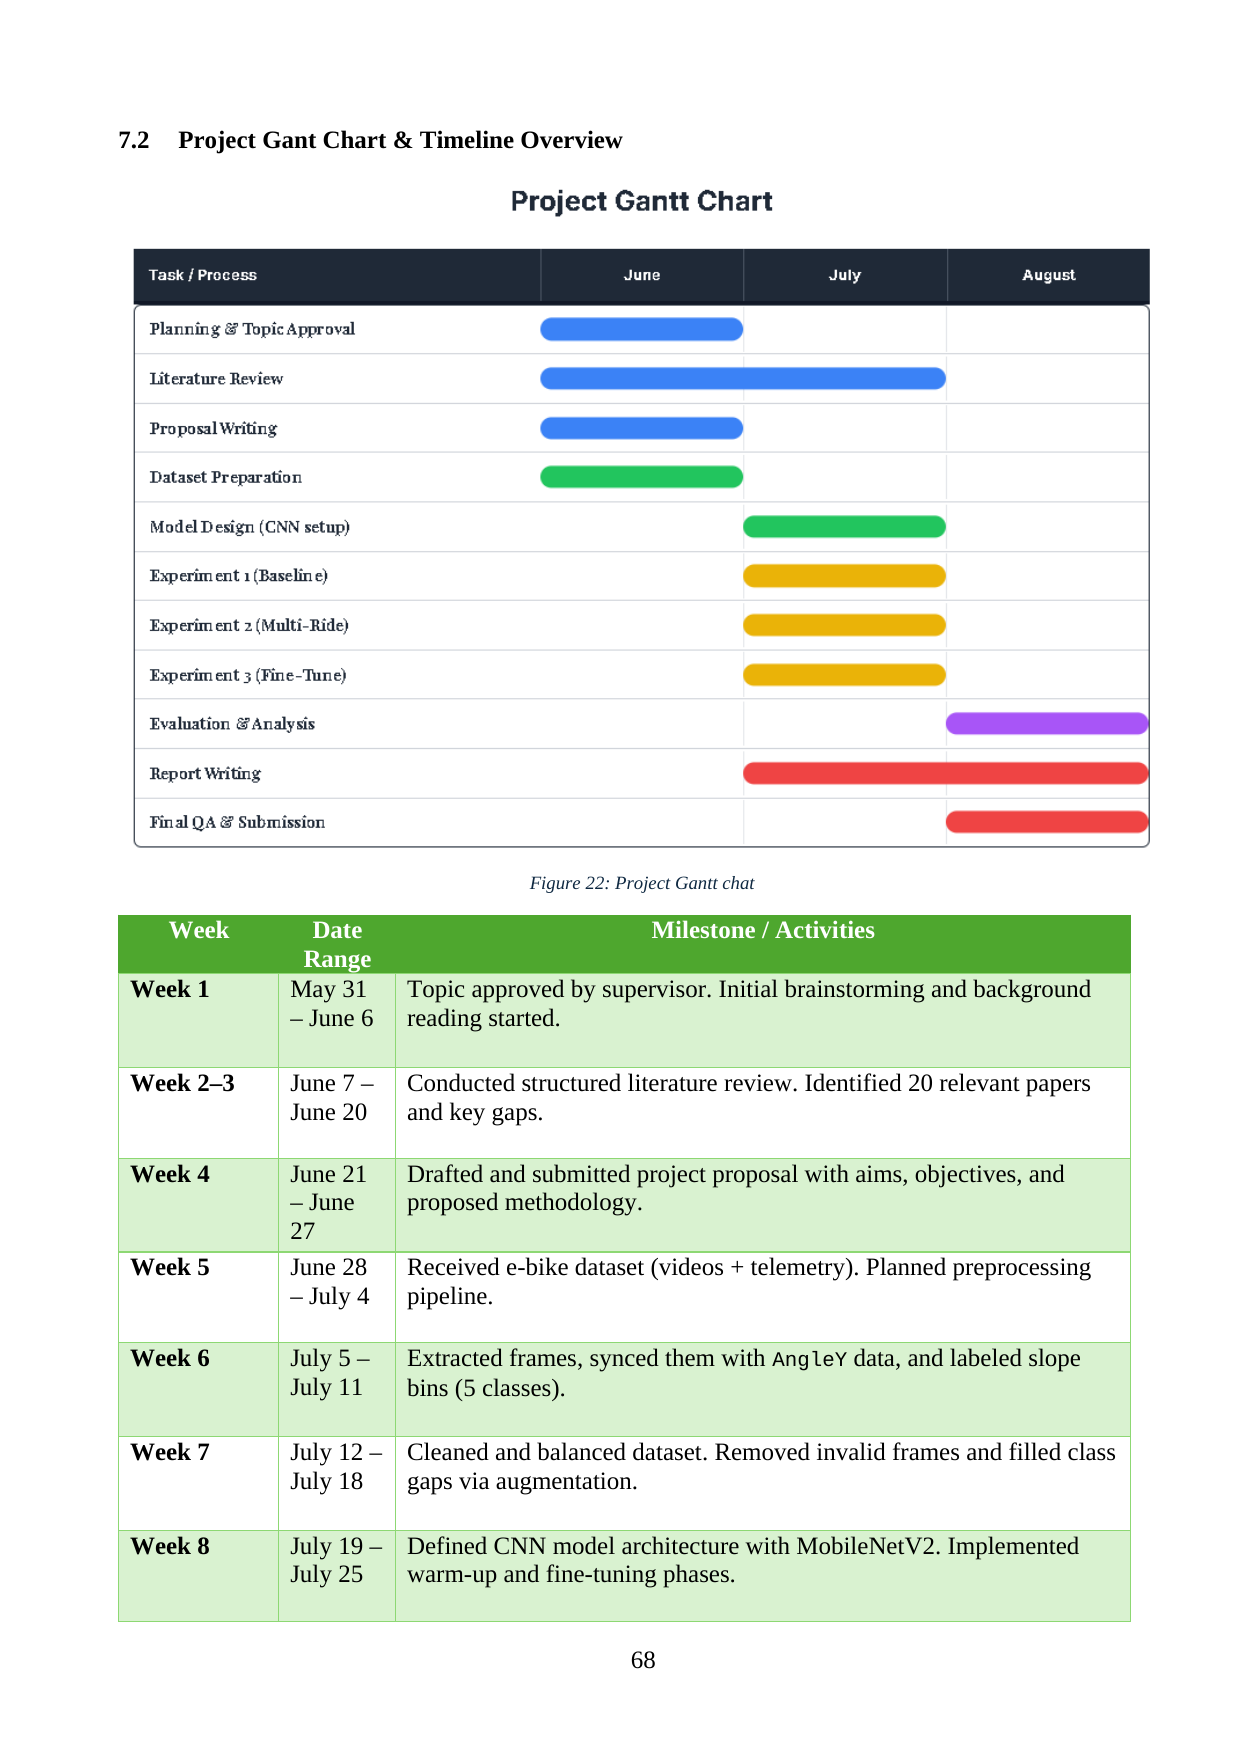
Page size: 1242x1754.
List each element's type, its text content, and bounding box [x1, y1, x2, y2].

table_header Week [119, 916, 278, 973]
table_cell Week 8 [119, 1531, 278, 1621]
table_cell Week 7 [119, 1437, 278, 1530]
table_cell Week 4 [119, 1159, 278, 1251]
table_cell Defined CNN model architecture with MobileNetV2. Implemented warm-up and fine-tuning phases. [396, 1531, 1130, 1621]
text Figure 22: Project Gantt chat [118, 872, 1168, 894]
table_cell June 21 – June 27 [279, 1159, 395, 1251]
table_cell Drafted and submitted project proposal with aims, objectives, and proposed methodology. [396, 1159, 1130, 1251]
table_cell Extracted frames, synced them with AngleY data, and labeled slope bins (5 classes). [396, 1343, 1130, 1436]
table_header Date Range [279, 916, 395, 973]
table_cell July 12 – July 18 [279, 1437, 395, 1530]
table_cell May 31 – June 6 [279, 974, 395, 1067]
table_cell Week 2–3 [119, 1068, 278, 1158]
table_cell Conducted structured literature review. Identified 20 relevant papers and key gaps. [396, 1068, 1130, 1158]
table_cell Week 1 [119, 974, 278, 1067]
table_cell Received e-bike dataset (videos + telemetry). Planned preprocessing pipeline. [396, 1253, 1130, 1342]
table_cell July 19 – July 25 [279, 1531, 395, 1621]
picture [128, 176, 1158, 858]
table_cell June 7 – June 20 [279, 1068, 395, 1158]
table_header Milestone / Activities [396, 916, 1130, 973]
table_cell Cleaned and balanced dataset. Removed invalid frames and filled class gaps via augmentation. [396, 1437, 1130, 1530]
table_cell June 28 – July 4 [279, 1253, 395, 1342]
subtitle Project Gant Chart & Timeline Overview [118, 125, 1168, 154]
table_cell July 5 – July 11 [279, 1343, 395, 1436]
table_cell Topic approved by supervisor. Initial brainstorming and background reading started. [396, 974, 1130, 1067]
table_cell Week 5 [119, 1253, 278, 1342]
table_cell Week 6 [119, 1343, 278, 1436]
